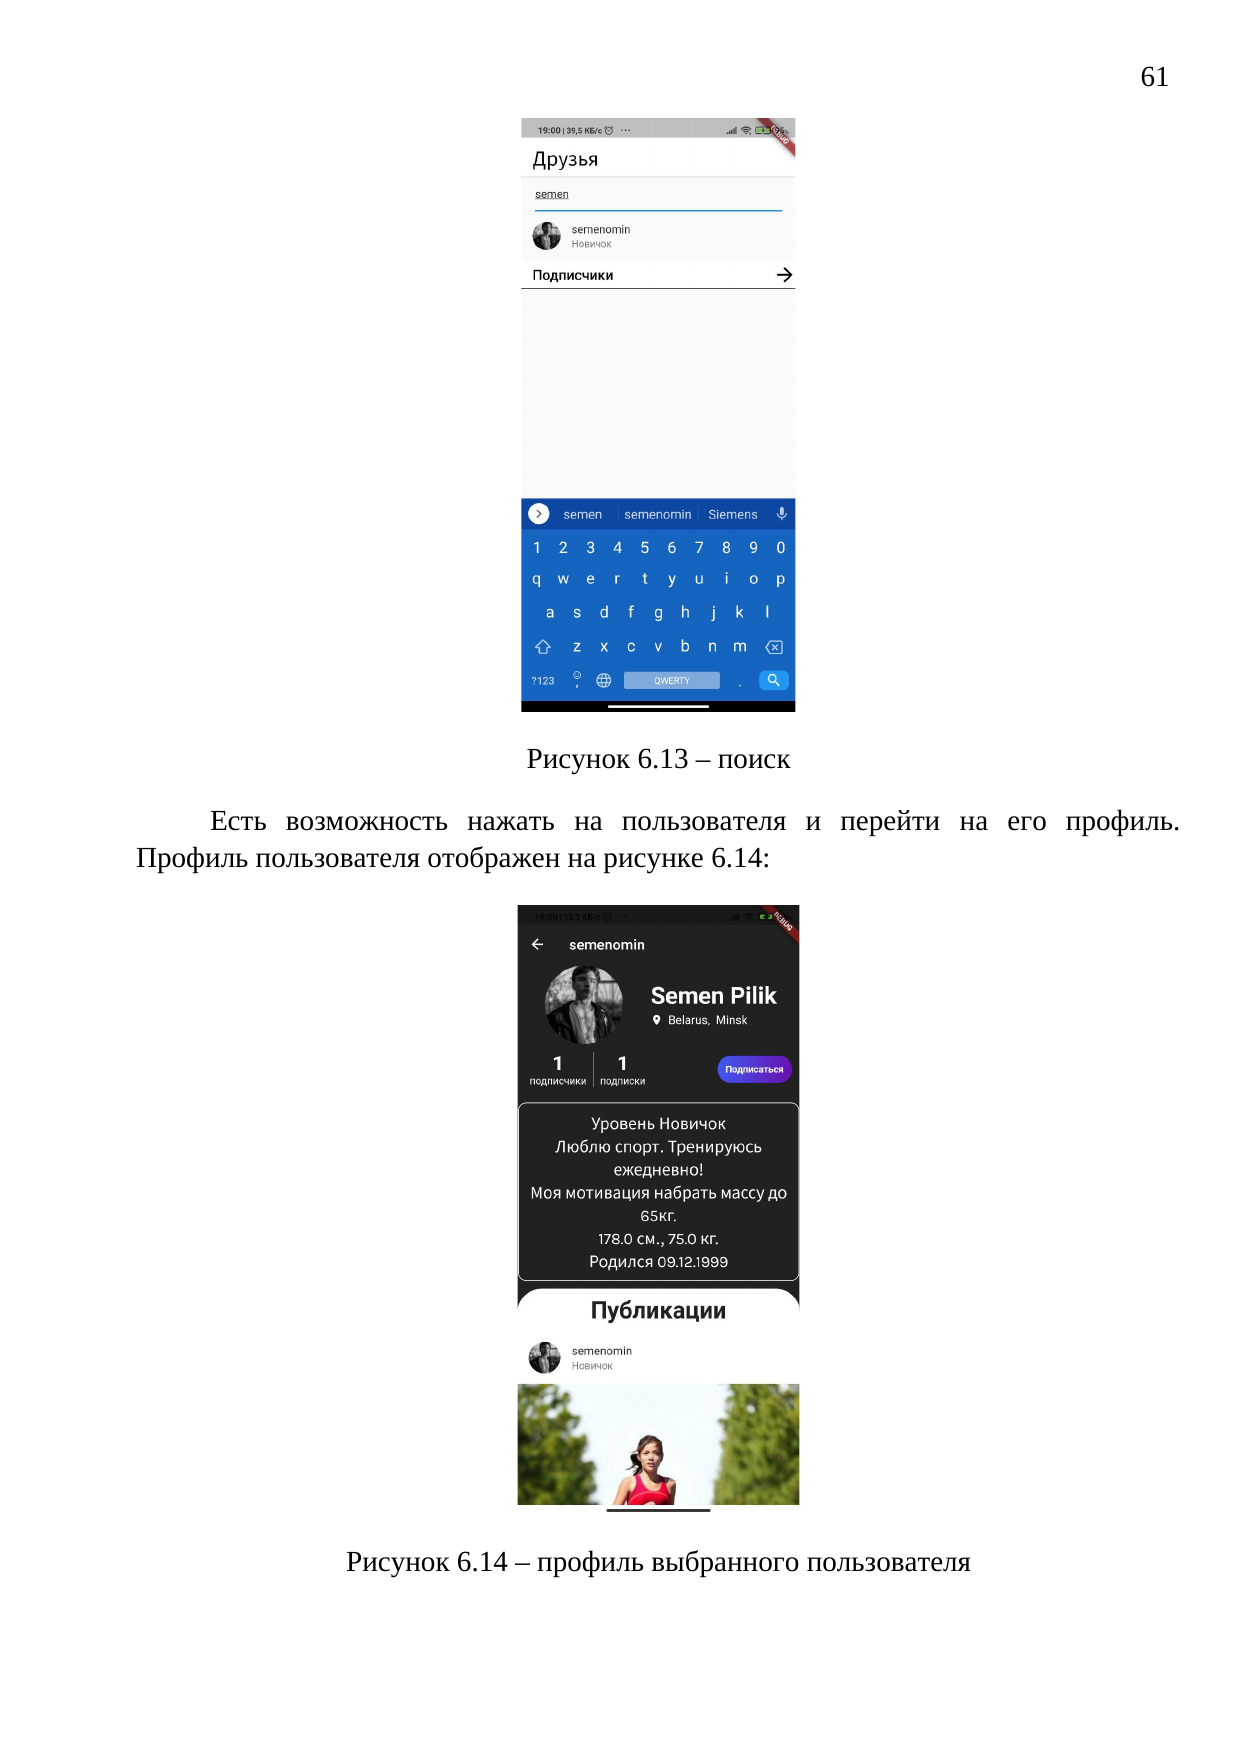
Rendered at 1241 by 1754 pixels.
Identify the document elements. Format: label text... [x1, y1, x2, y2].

picture [517, 905, 800, 1516]
picture [521, 118, 796, 712]
text Есть возможность нажать на пользователя и перейти на его профиль. Профиль пользователя отображен на рисунке 6.14: [136, 803, 1181, 873]
text Рисунок 6.14 – профиль выбранного пользователя [136, 1544, 1181, 1578]
text Рисунок 6.13 – поиск [136, 741, 1181, 774]
